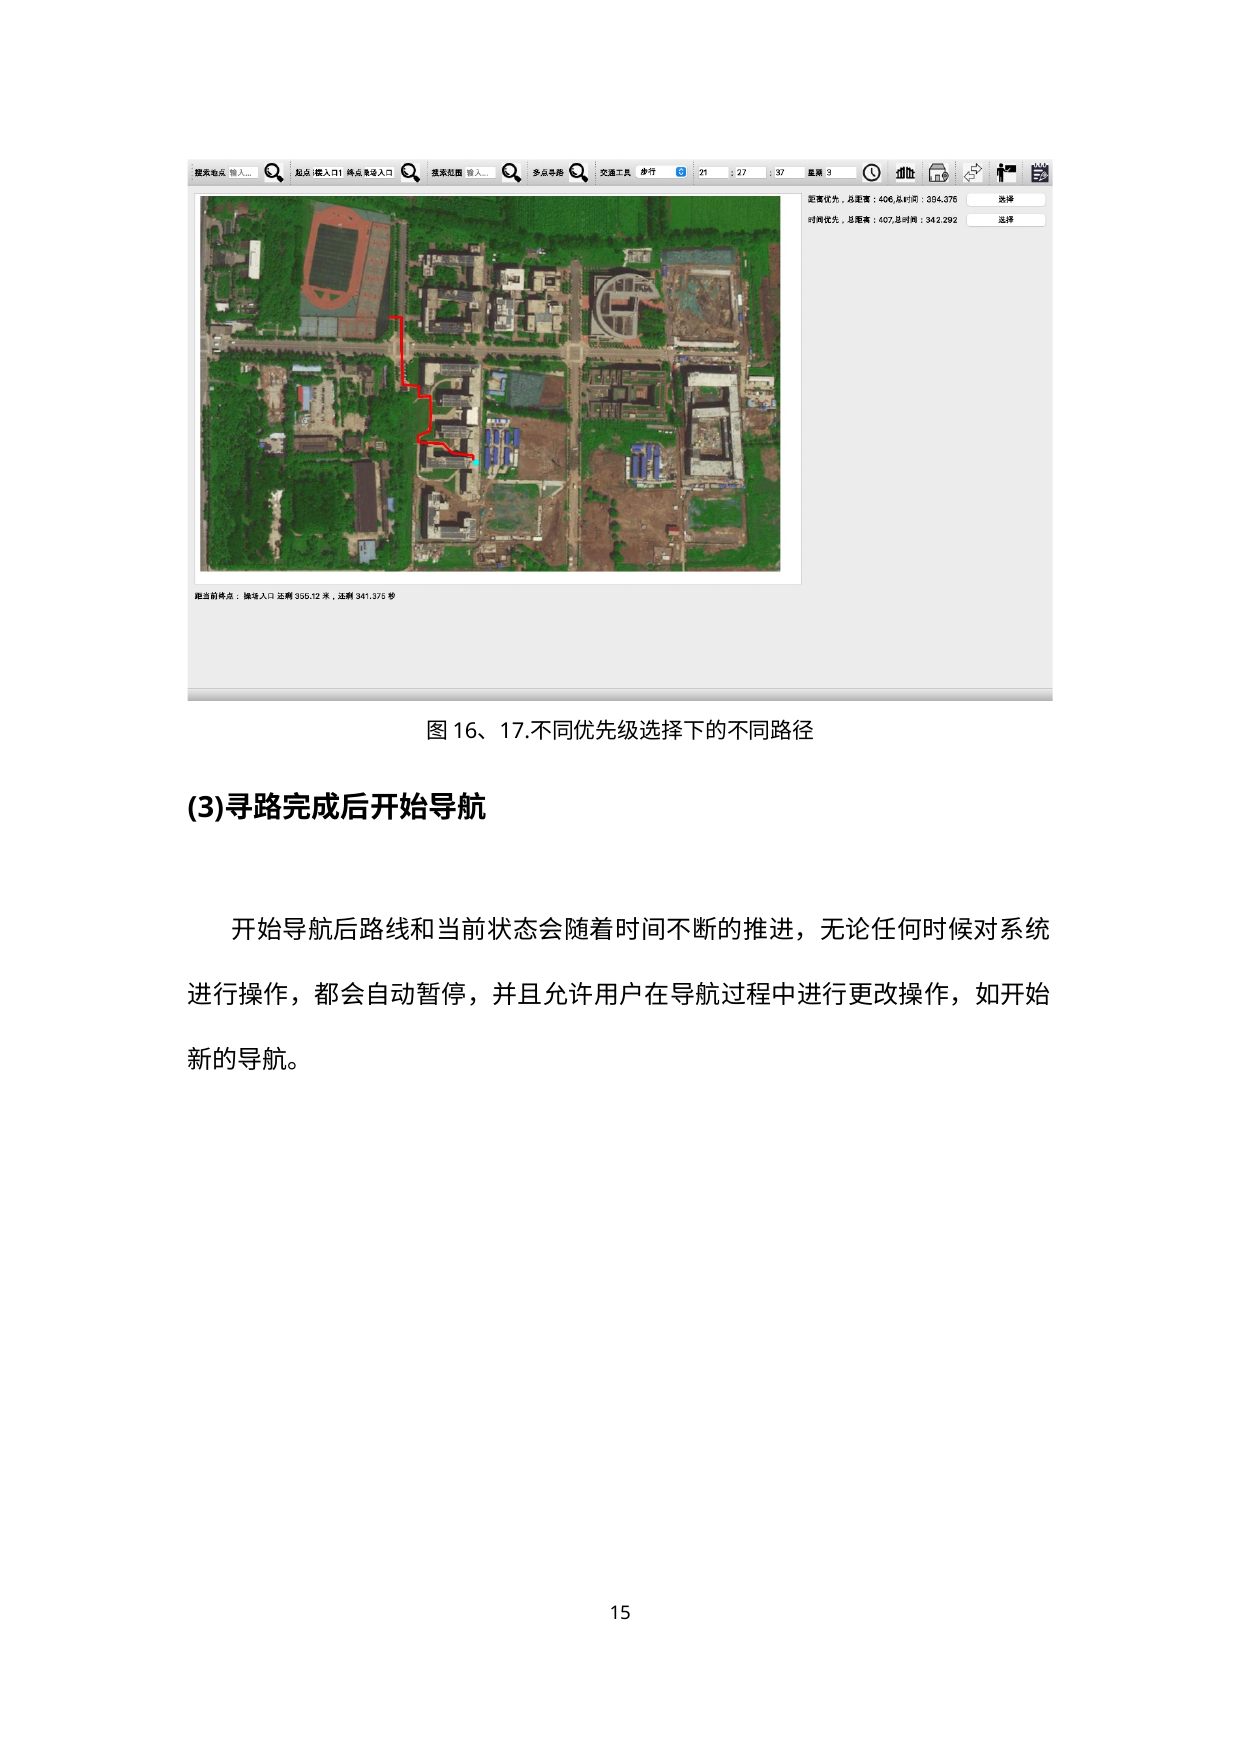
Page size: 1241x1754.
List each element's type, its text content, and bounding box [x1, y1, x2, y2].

picture [187, 159, 1053, 701]
subtitle (3)寻路完成后开始导航 [187, 772, 1053, 837]
text 图16、17.不同优先级选择下的不同路径 [187, 712, 1053, 745]
text 开始导航后路线和当前状态会随着时间不断的推进，无论任何时候对系统进行操作，都会自动暂停，并且允许用户在导航过程中进行更改操作，如开始新的导航。 [187, 895, 1053, 1090]
